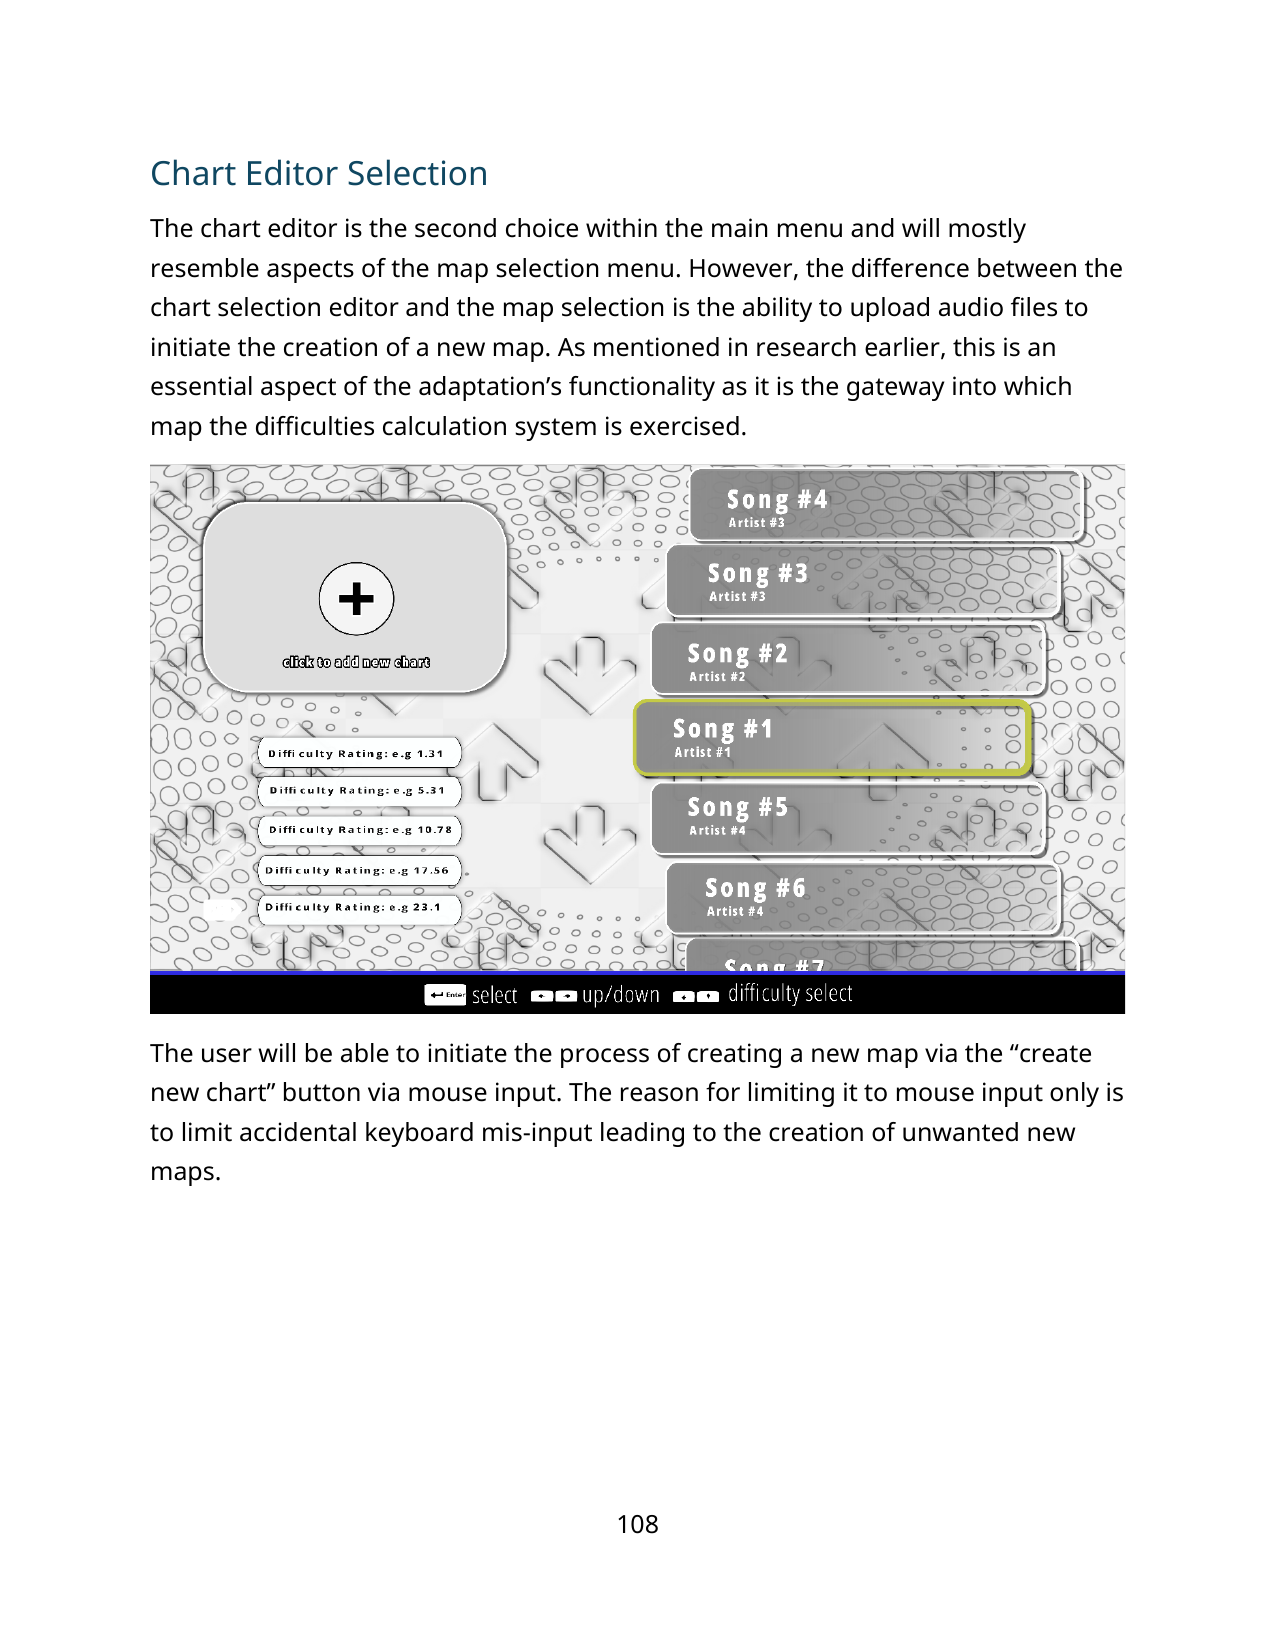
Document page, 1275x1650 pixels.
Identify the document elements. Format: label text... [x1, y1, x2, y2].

picture [150, 464, 1125, 1014]
subtitle Chart Editor Selection [150, 150, 1125, 195]
text The user will be able to initiate the process of creating a new map via the “create new chart” button via mouse input. The reason for limiting it to mouse input only is to limit accidental keyboard mis-input leading to the creation of unwanted new maps. [150, 1035, 1125, 1188]
text The chart editor is the second choice within the main menu and will mostly resemble aspects of the map selection menu. However, the difference between the chart selection editor and the map selection is the ability to upload audio files to initiate the creation of a new map. As mentioned in research earlier, this is an essential aspect of the adaptation’s functionality as it is the gateway into which map the difficulties calculation system is exercised. [150, 211, 1125, 442]
